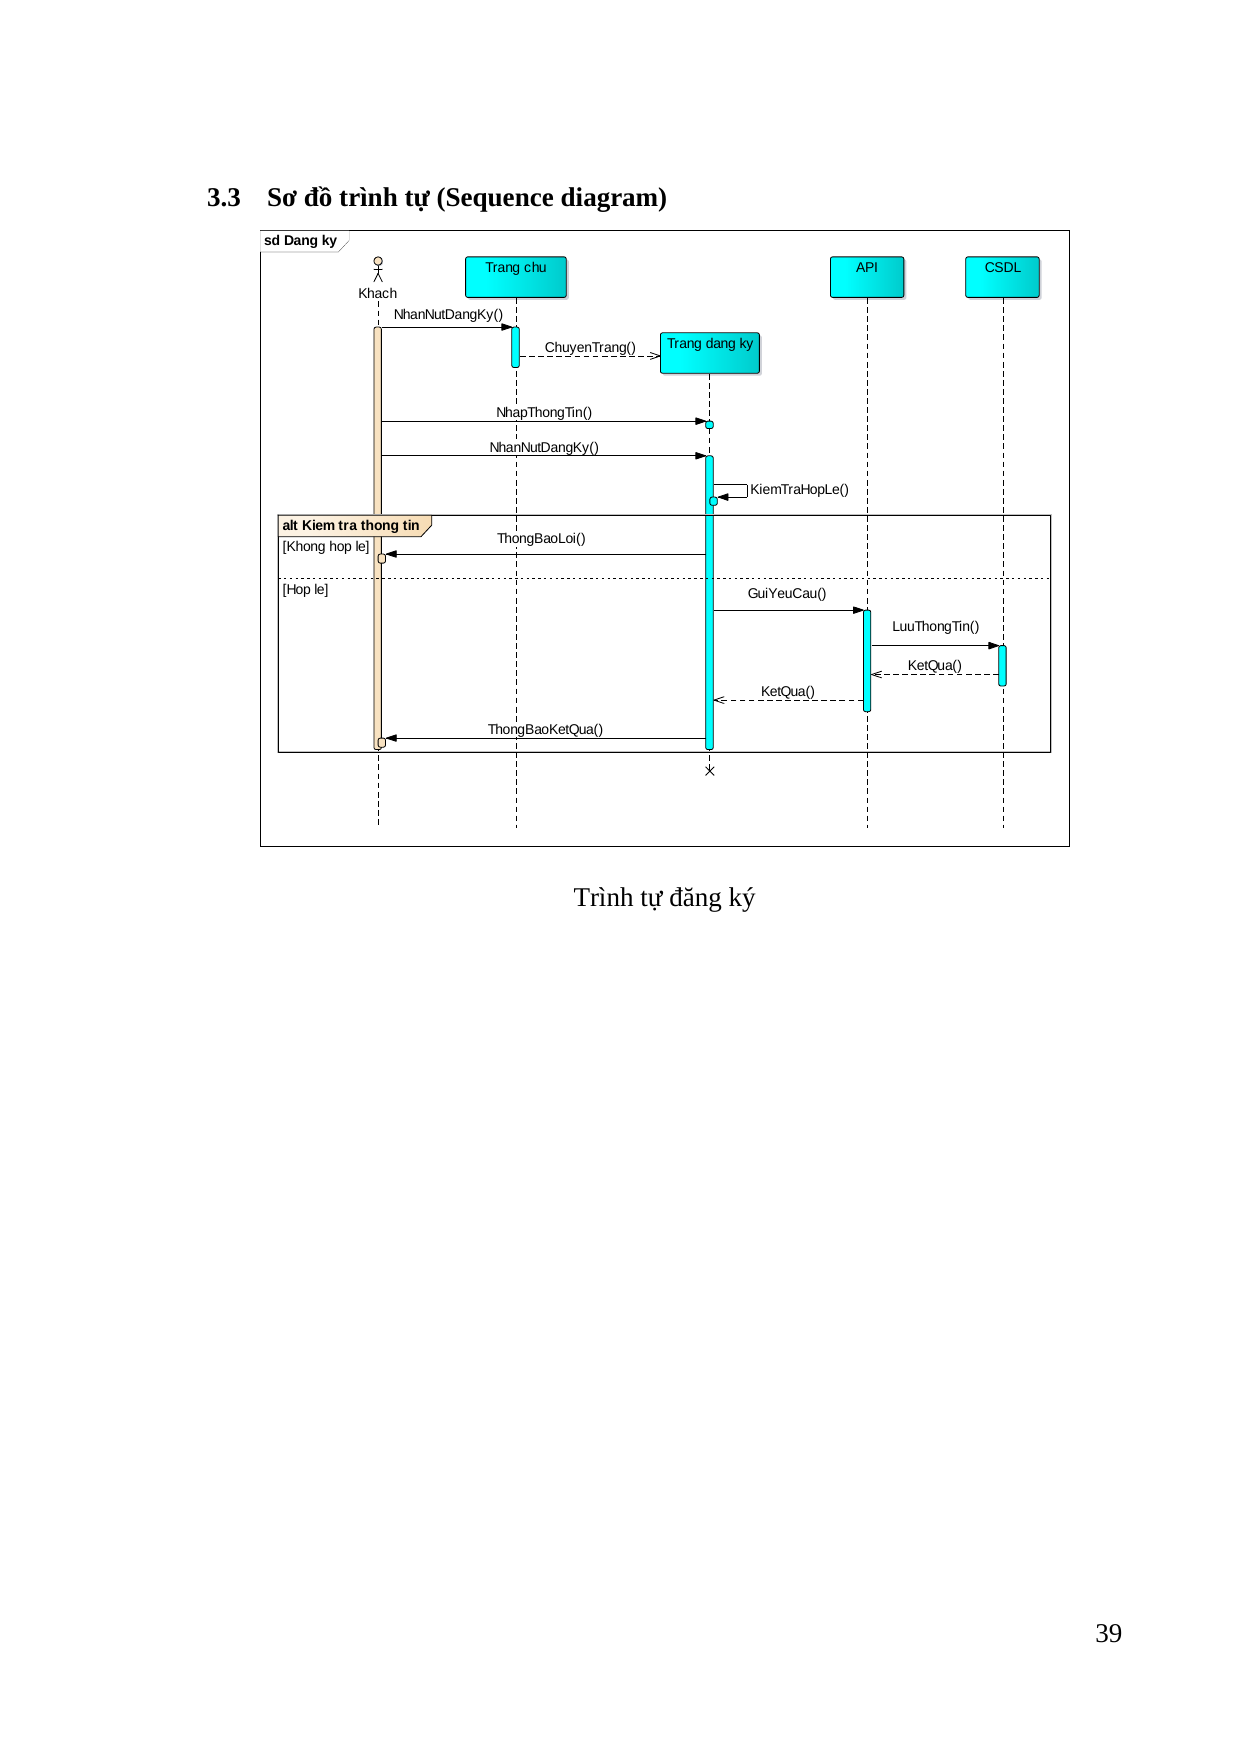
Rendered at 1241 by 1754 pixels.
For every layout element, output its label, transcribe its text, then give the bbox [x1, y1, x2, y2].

subtitle Sơ đồ trình tự (Sequence diagram) [207, 181, 1122, 212]
text Trình tự đăng ký [207, 881, 1122, 912]
